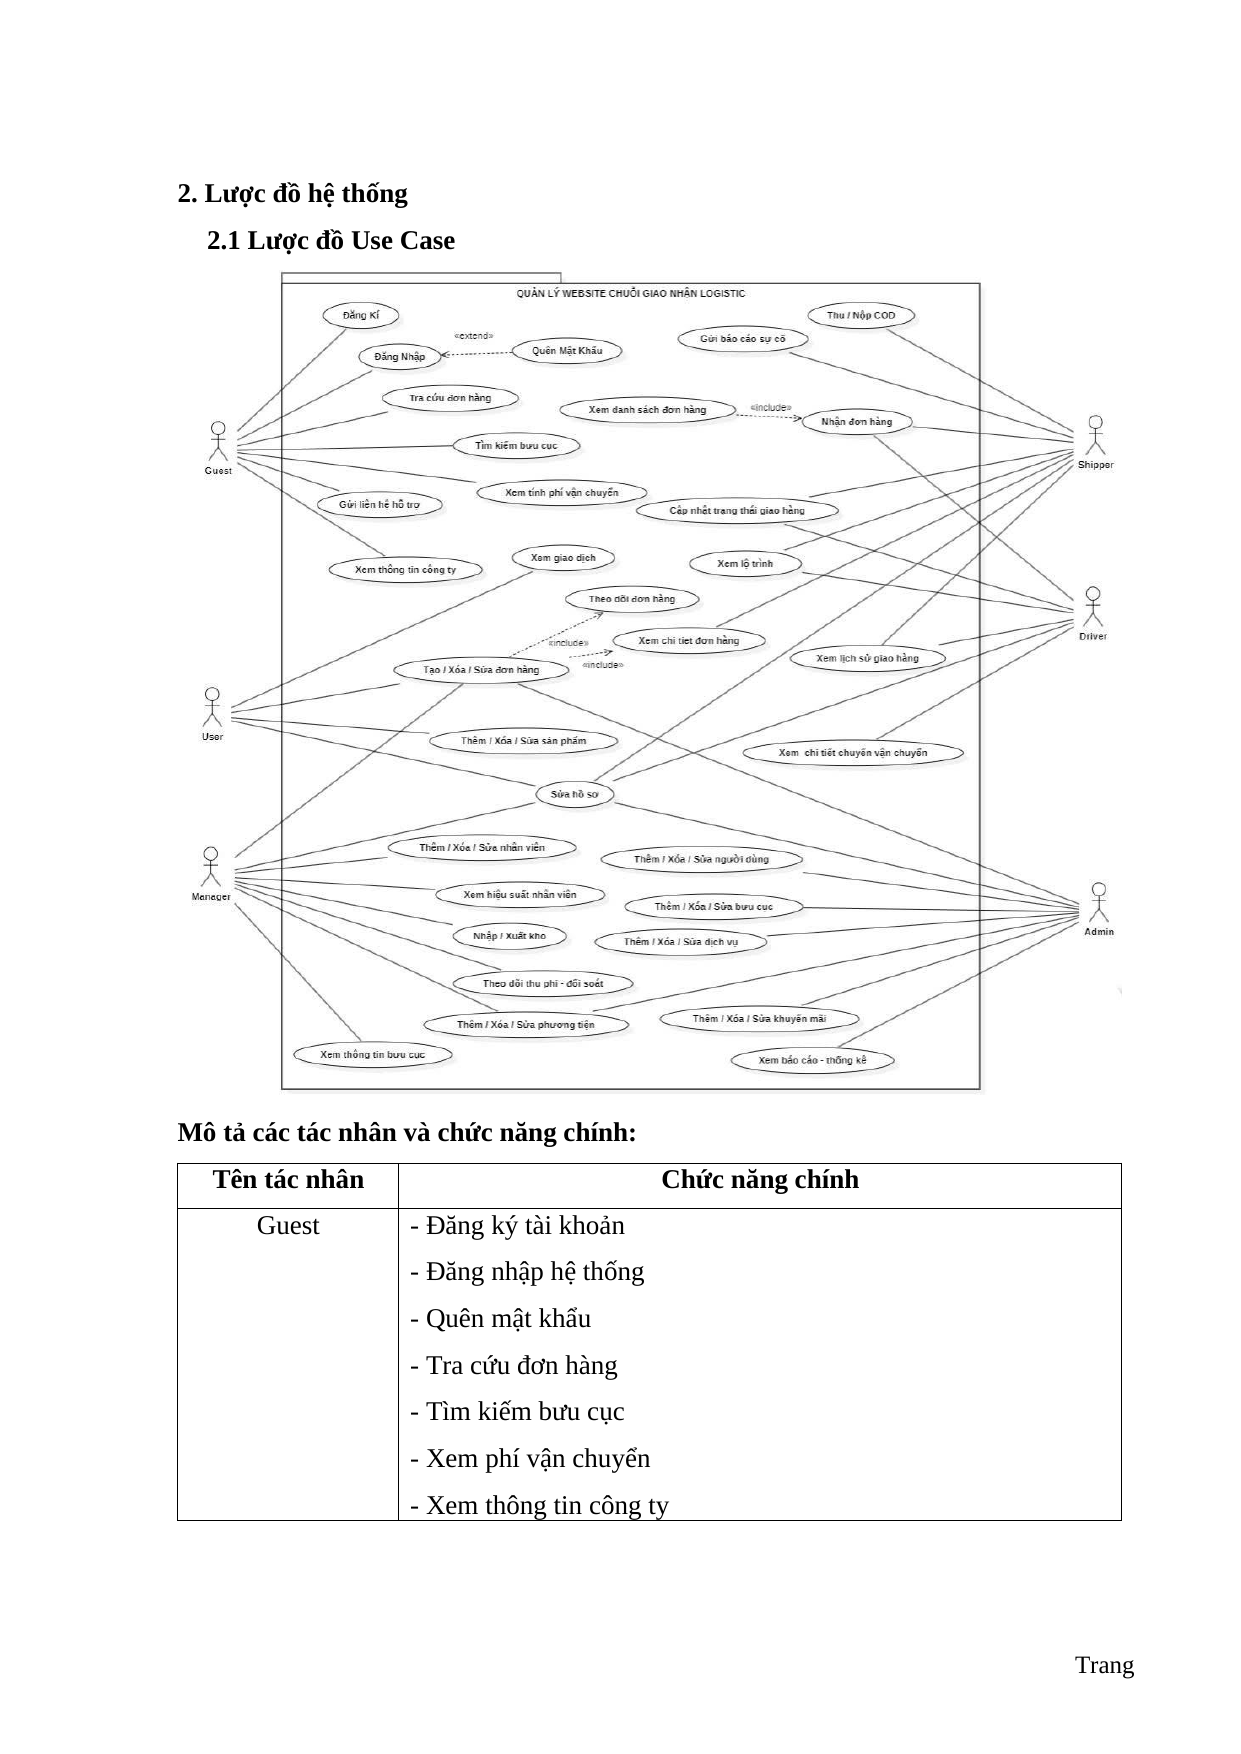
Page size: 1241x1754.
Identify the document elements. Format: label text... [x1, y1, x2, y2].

table_header Chức năng chính [399, 1164, 1121, 1208]
subtitle 2. Lược đồ hệ thống [177, 177, 1122, 208]
table_cell Guest [178, 1209, 398, 1520]
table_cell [399, 1209, 1121, 1520]
subtitle 2.1 Lược đồ Use Case [177, 224, 1122, 255]
text Mô tả các tác nhân và chức năng chính: [177, 1116, 1122, 1147]
picture [177, 270, 1122, 1102]
table_header Tên tác nhân [178, 1164, 398, 1208]
